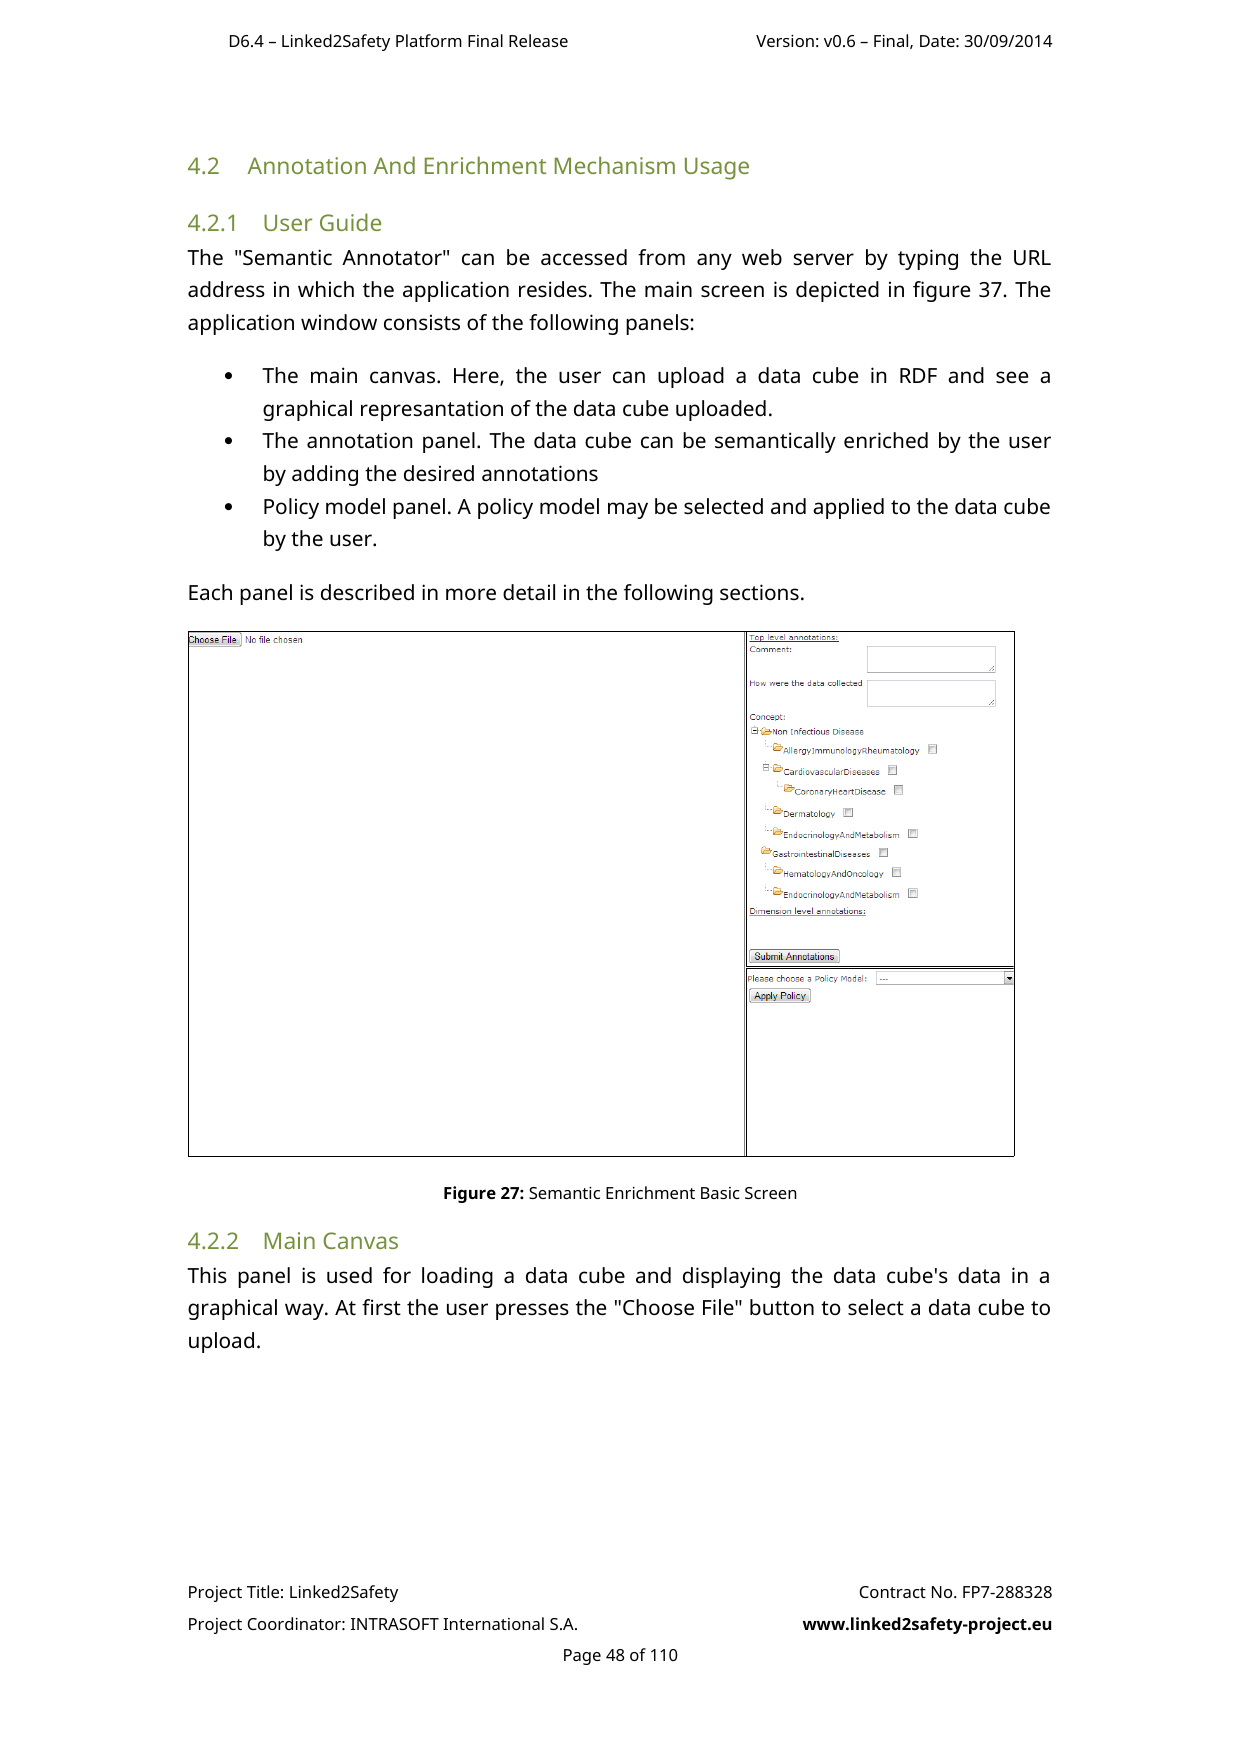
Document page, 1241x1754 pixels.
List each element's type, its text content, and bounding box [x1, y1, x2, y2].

list Policy model panel. A policy model may be selected and applied to the data cube by the user. [225, 492, 1053, 553]
text This panel is used for loading a data cube and displaying the data cube's data in a graphical way. At first the user presses the "Choose File" button to select a data cube to upload. [187, 1261, 1053, 1354]
list The main canvas. Here, the user can upload a data cube in RDF and see a graphical represantation of the data cube uploaded. [225, 361, 1053, 422]
subtitle User Guide [187, 207, 1053, 238]
text The "Semantic Annotator" can be accessed from any web server by typing the URL address in which the application resides. The main screen is depicted in figure 37. The application window consists of the following panels: [187, 243, 1053, 336]
text Figure 27: Semantic Enrichment Basic Screen [187, 1181, 1053, 1204]
subtitle Main Canvas [187, 1225, 1053, 1256]
list The annotation panel. The data cube can be semantically enriched by the user by adding the desired annotations [225, 427, 1053, 488]
picture [189, 632, 1014, 1156]
text Each panel is described in more detail in the following sections. [187, 578, 1053, 606]
subtitle Annotation And Enrichment Mechanism Usage [187, 150, 1053, 181]
